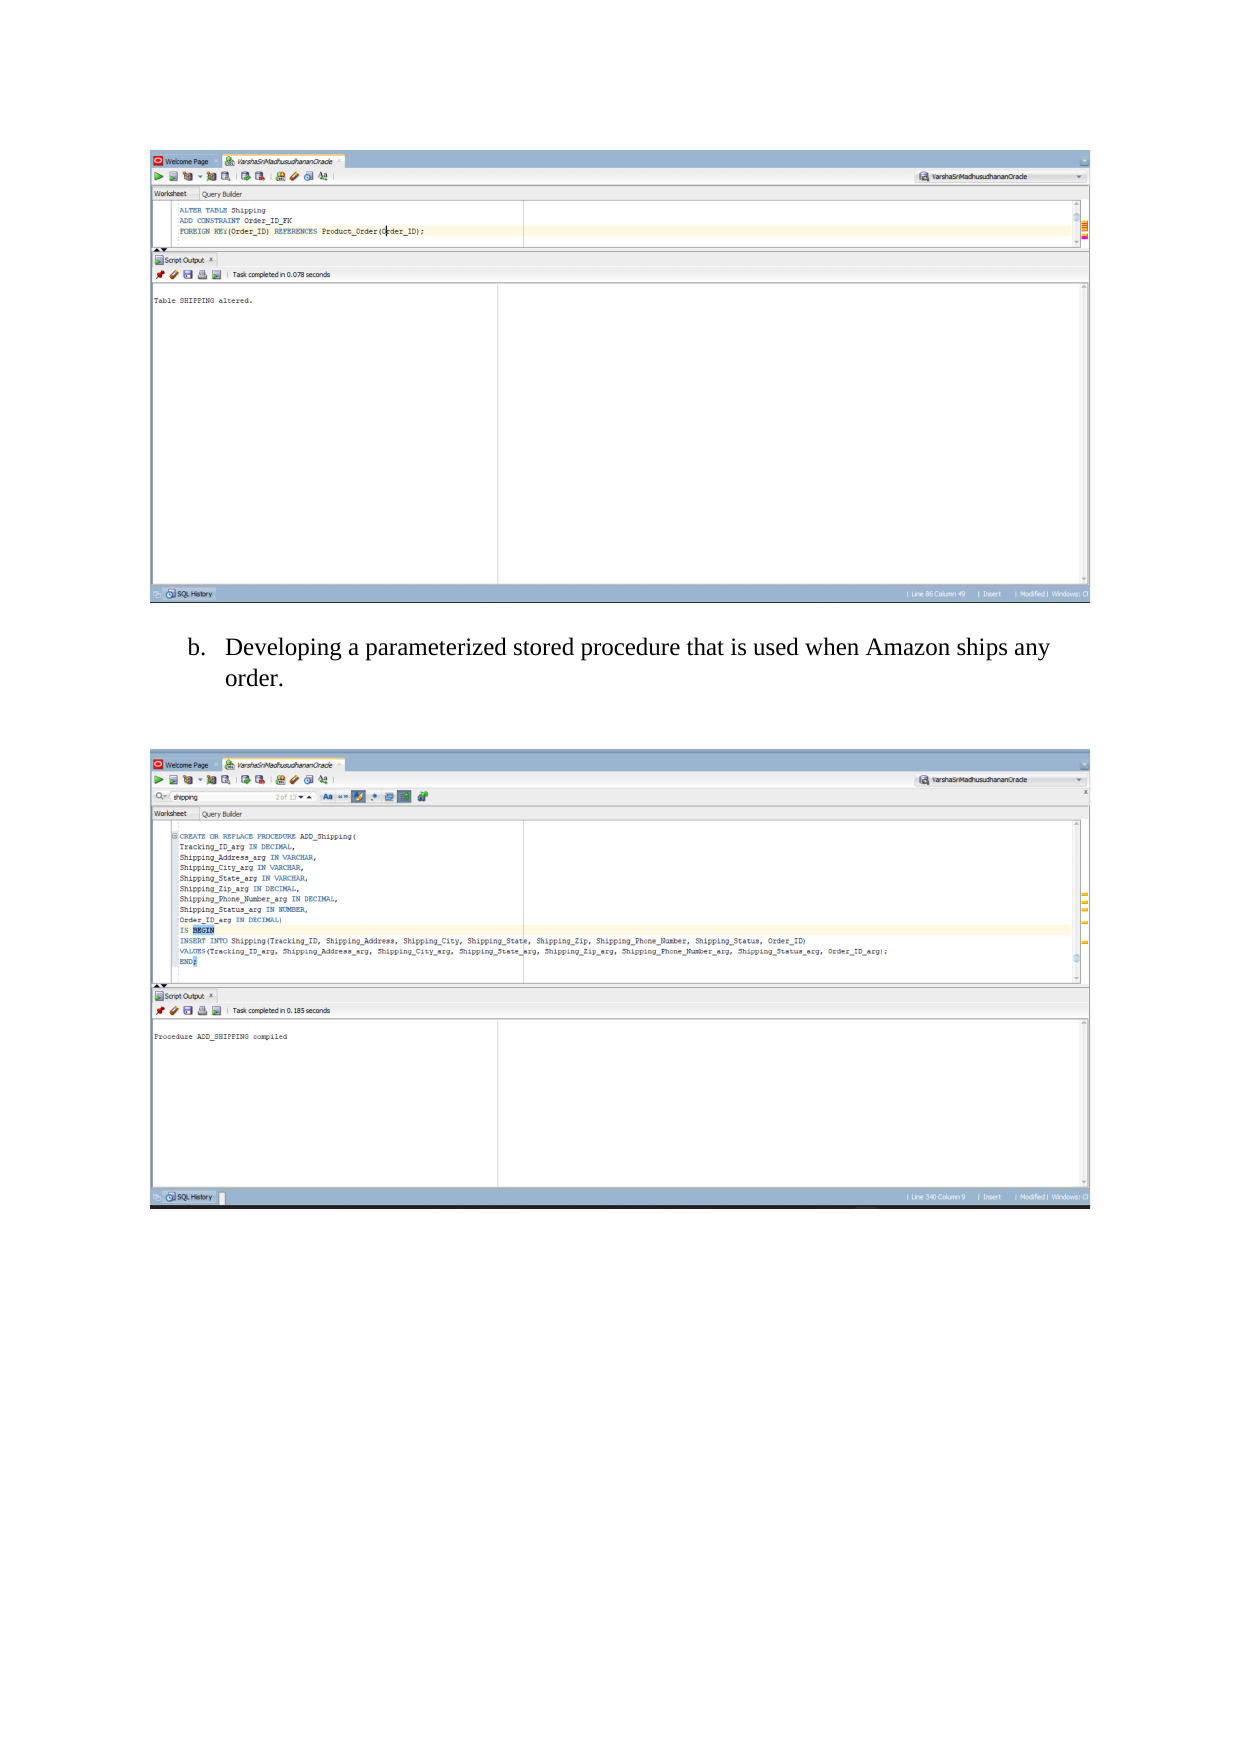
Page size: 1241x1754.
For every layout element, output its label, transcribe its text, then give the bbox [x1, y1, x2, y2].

list Developing a parameterized stored procedure that is used when Amazon ships any order. [187, 631, 1090, 692]
picture [150, 150, 1091, 603]
picture [150, 749, 1091, 1209]
